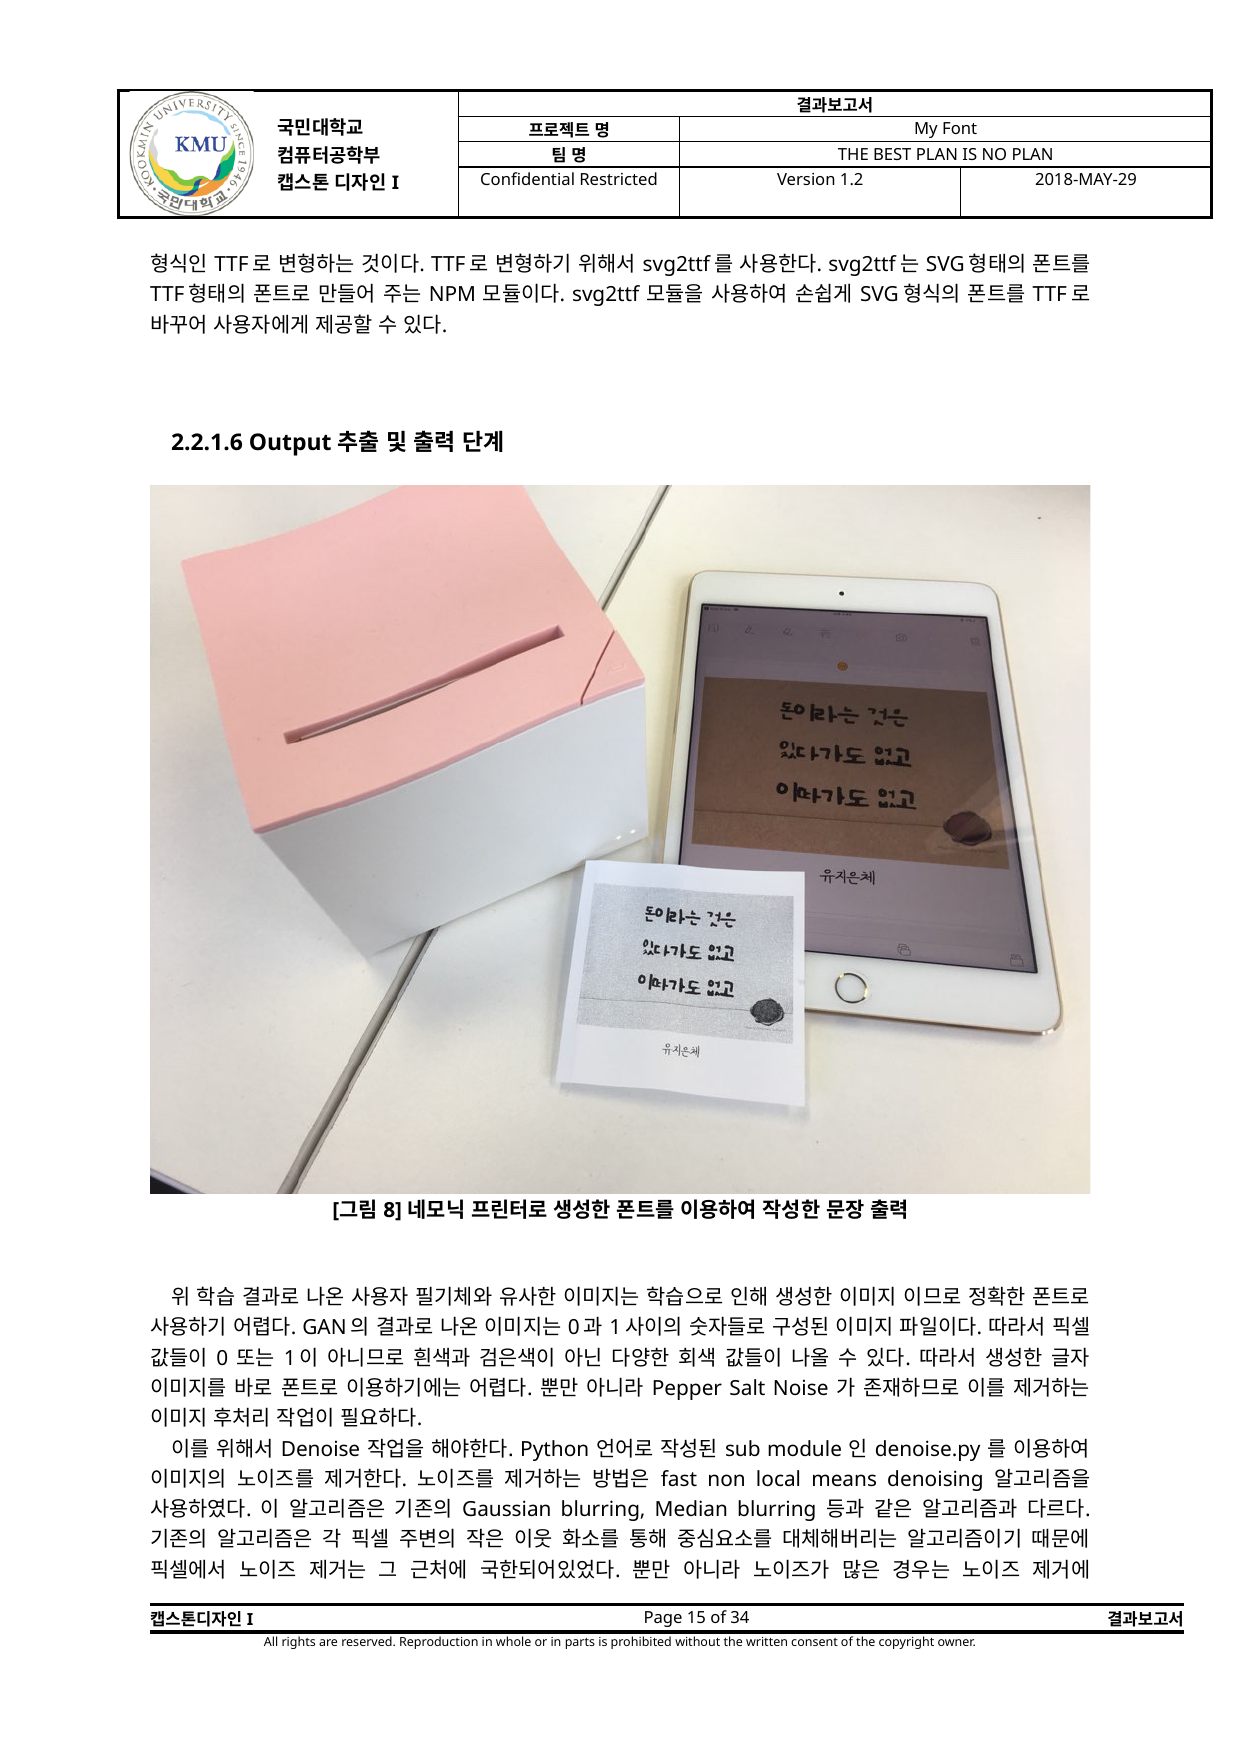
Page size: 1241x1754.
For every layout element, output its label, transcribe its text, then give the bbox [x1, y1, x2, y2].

picture [150, 485, 1091, 1194]
picture [129, 91, 254, 216]
text 2.2.1.6 Output 추출 및 출력 단계 [150, 424, 1090, 457]
text 위 학습 결과로 나온 사용자 필기체와 유사한 이미지는 학습으로 인해 생성한 이미지 이므로 정확한 폰트로 사용하기 어렵다. GAN의 결과로 나온 이미지는 0과 1사이의 숫자들로 구성된 이미지 파일이다. 따라서 픽셀 값들이 0 또는 1이 아니므로 흰색과 검은색이 아닌 다양한 회색 값들이 나올 수 있다. 따라서 생성한 글자 이미지를 바로 폰트로 이용하기에는 어렵다. 뿐만 아니라 Pepper Salt Noise 가 존재하므로 이를 제거하는 이미지 후처리 작업이 필요하다. [150, 1280, 1090, 1432]
text [그림 8] 네모닉 프린터로 생성한 폰트를 이용하여 작성한 문장 출력 [150, 1194, 1090, 1223]
